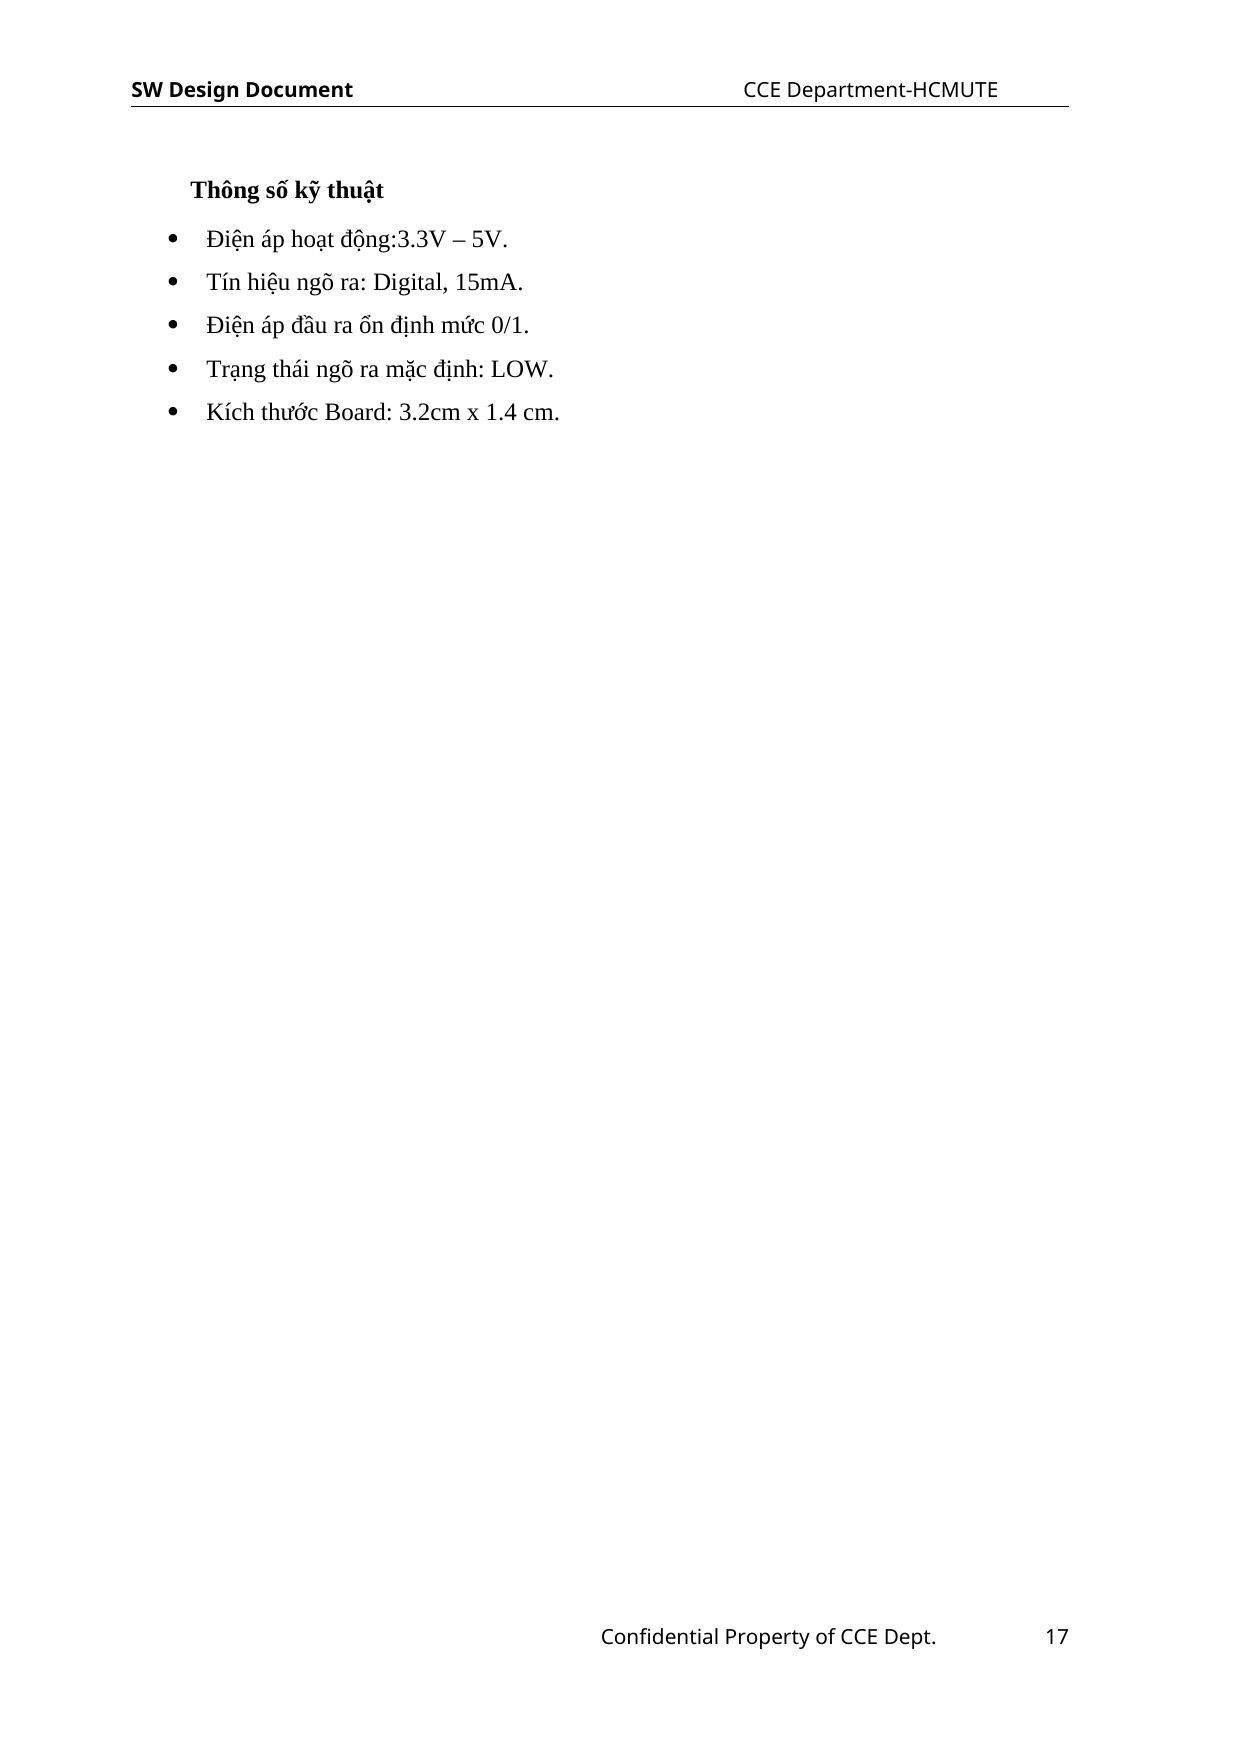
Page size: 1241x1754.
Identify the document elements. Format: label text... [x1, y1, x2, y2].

list Điện áp đầu ra ổn định mức 0/1. [169, 311, 1069, 339]
list Trạng thái ngõ ra mặc định: LOW. [169, 354, 1069, 382]
list Điện áp hoạt động:3.3V – 5V. [169, 224, 1069, 253]
subtitle Thông số kỹ thuật [131, 175, 1069, 204]
list Tín hiệu ngõ ra: Digital, 15mA. [169, 267, 1069, 296]
list Kích thước Board: 3.2cm x 1.4 cm. [169, 397, 1069, 426]
